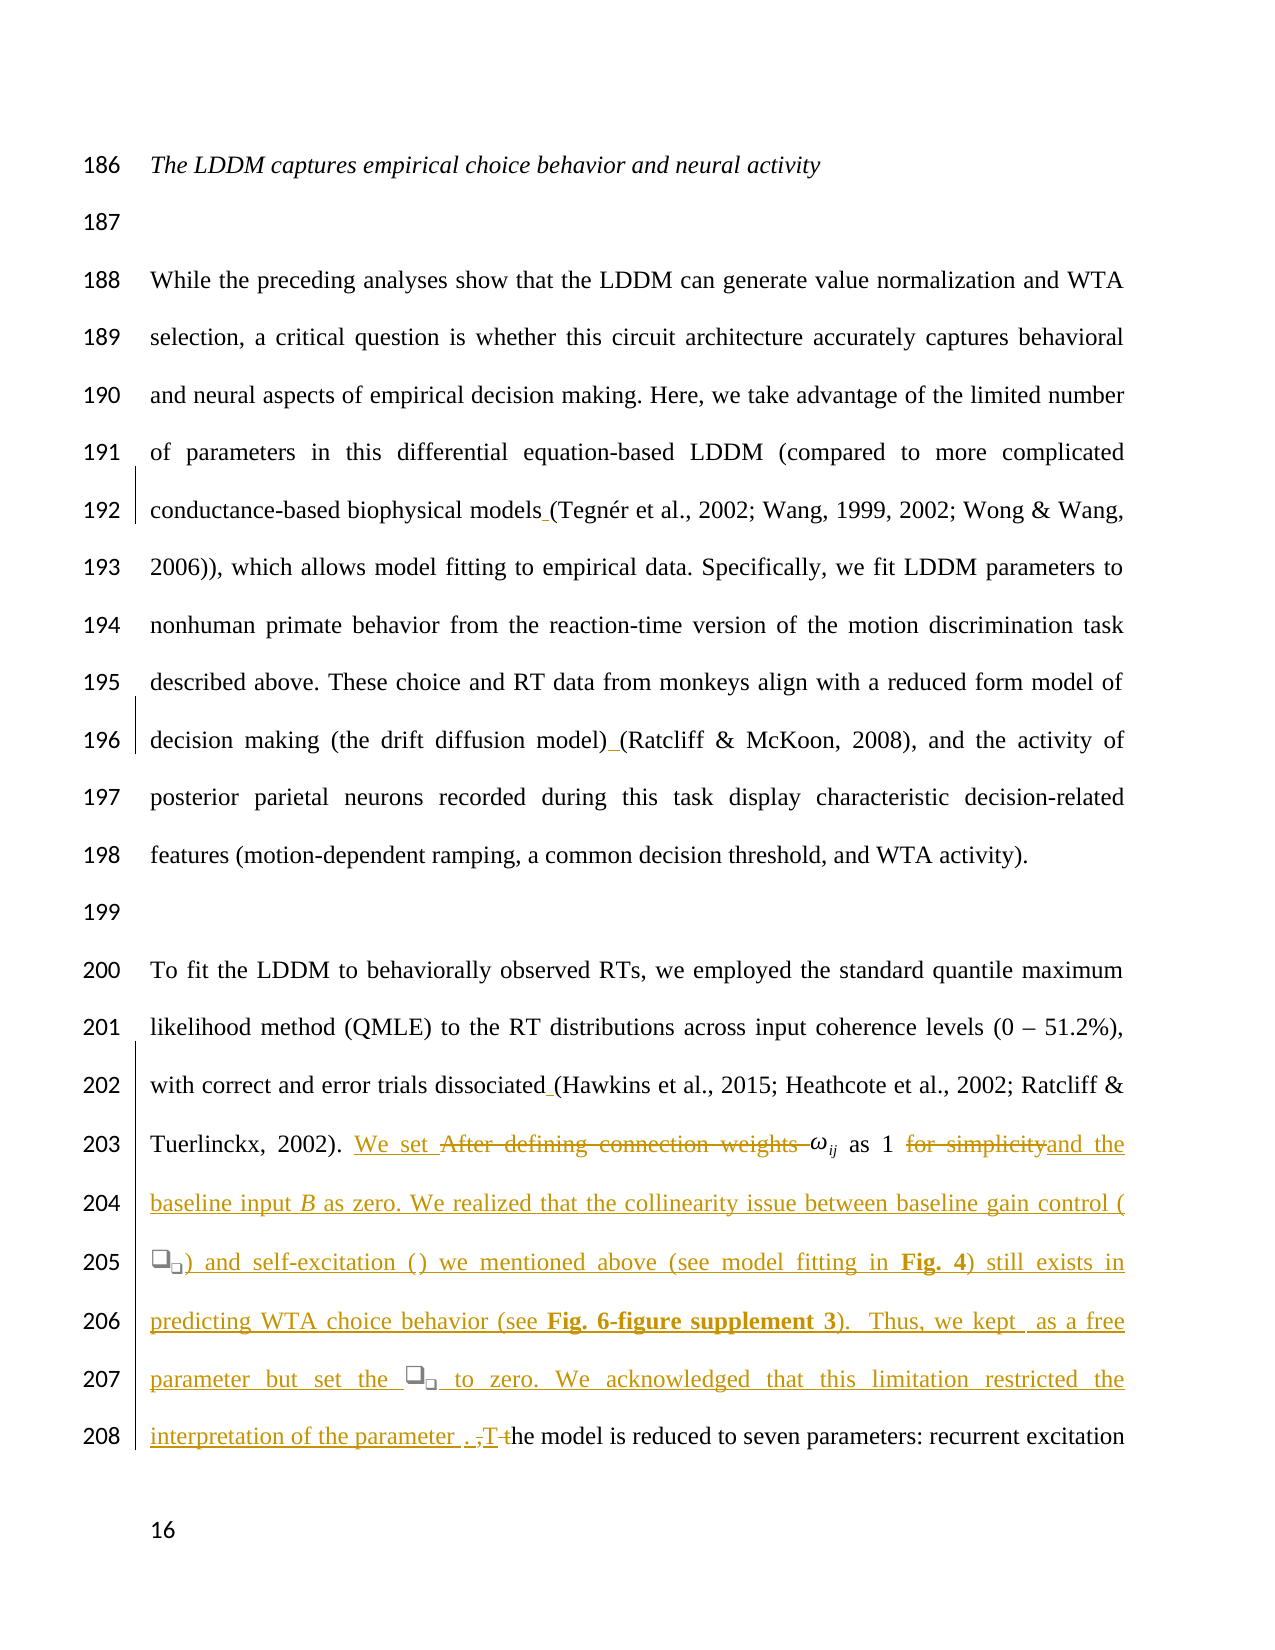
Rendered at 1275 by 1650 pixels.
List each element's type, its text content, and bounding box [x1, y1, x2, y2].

text The LDDM captures empirical choice behavior and neural activity [150, 150, 1125, 179]
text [150, 1214, 1125, 1450]
text While the preceding analyses show that the LDDM can generate value normalization and WTA selection, a critical question is whether this circuit architecture accurately captures behavioral and neural aspects of empirical decision making. Here, we take advantage of the limited number of parameters in this differential equation-based LDDM (compared to more complicated conductance-based biophysical models(Tegnér et al., 2002; Wang, 1999, 2002; Wong & Wang, 2006)), which allows model fitting to empirical data. Specifically, we fit LDDM parameters to nonhuman primate behavior from the reaction-time version of the motion discrimination task described above. These choice and RT data from monkeys align with a reduced form model of decision making (the drift diffusion model)(Ratcliff & McKoon, 2008), and the activity of posterior parietal neurons recorded during this task display characteristic decision-related features (motion-dependent ramping, a common decision threshold, and WTA activity). [150, 265, 1125, 869]
